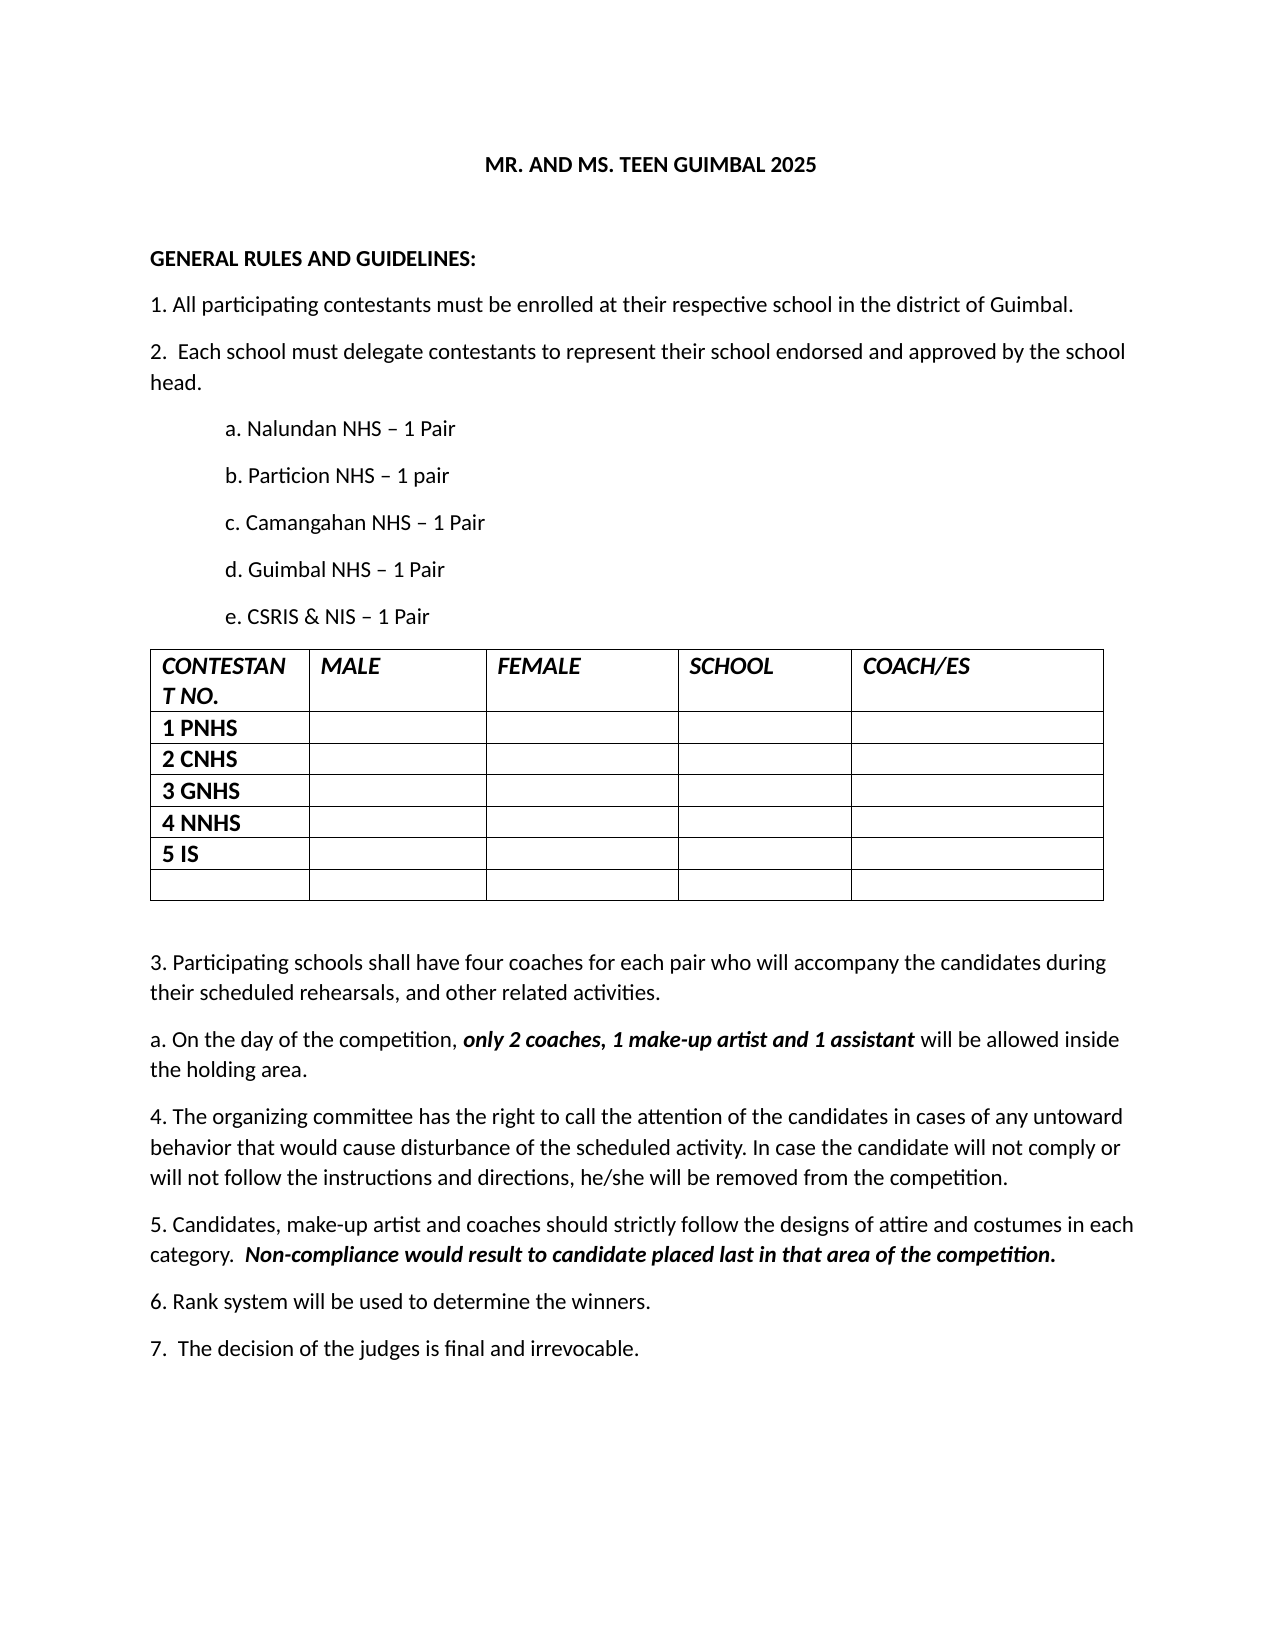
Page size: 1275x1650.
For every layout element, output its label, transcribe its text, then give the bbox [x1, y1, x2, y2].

text c. Camangahan NHS – 1 Pair [150, 508, 1152, 536]
table_cell [679, 712, 851, 743]
table_cell [487, 744, 678, 774]
table_header SCHOOL [679, 650, 851, 711]
table_cell 3 GNHS [151, 775, 309, 806]
table_cell [487, 838, 678, 869]
table_cell [487, 870, 678, 900]
table_cell 4 NNHS [151, 807, 309, 837]
table_cell [151, 870, 309, 900]
table_cell [310, 807, 486, 837]
table_header FEMALE [487, 650, 678, 711]
text e. CSRIS & NIS – 1 Pair [150, 602, 1152, 630]
table_cell [310, 775, 486, 806]
text MR. AND MS. TEEN GUIMBAL 2025 [150, 150, 1152, 178]
table_cell [679, 775, 851, 806]
text a. On the day of the competition, only 2 coaches, 1 make-up artist and 1 assistant will be allowed inside the holding area. [150, 1025, 1152, 1084]
table_cell [487, 775, 678, 806]
table_cell [310, 712, 486, 743]
table_cell 1 PNHS [151, 712, 309, 743]
text d. Guimbal NHS – 1 Pair [150, 555, 1152, 583]
table_cell [310, 838, 486, 869]
table_cell [852, 775, 1103, 806]
text 3. Participating schools shall have four coaches for each pair who will accompany the candidates during their scheduled rehearsals, and other related activities. [150, 948, 1152, 1007]
table_cell [852, 712, 1103, 743]
table_header MALE [310, 650, 486, 711]
text 4. The organizing committee has the right to call the attention of the candidates in cases of any untoward behavior that would cause disturbance of the scheduled activity. In case the candidate will not comply or will not follow the instructions and directions, he/she will be removed from the competition. [150, 1102, 1152, 1191]
table_cell [852, 744, 1103, 774]
table_header CONTESTANT NO. [151, 650, 309, 711]
text 7. The decision of the judges is final and irrevocable. [150, 1334, 1152, 1362]
table_cell [852, 807, 1103, 837]
text b. Particion NHS – 1 pair [150, 461, 1152, 489]
table_cell [487, 807, 678, 837]
table_cell [310, 744, 486, 774]
table_cell [852, 870, 1103, 900]
table_cell [679, 838, 851, 869]
text 5. Candidates, make-up artist and coaches should strictly follow the designs of attire and costumes in each category. Non-compliance would result to candidate placed last in that area of the competition. [150, 1210, 1152, 1268]
table_cell [310, 870, 486, 900]
table_cell [679, 807, 851, 837]
text GENERAL RULES AND GUIDELINES: [150, 244, 1152, 272]
table_header COACH/ES [852, 650, 1103, 711]
table_cell [852, 838, 1103, 869]
text 6. Rank system will be used to determine the winners. [150, 1287, 1152, 1315]
text 1. All participating contestants must be enrolled at their respective school in the district of Guimbal. [150, 291, 1152, 319]
table_cell 5 IS [151, 838, 309, 869]
table_cell [487, 712, 678, 743]
table_cell [679, 870, 851, 900]
text a. Nalundan NHS – 1 Pair [150, 414, 1152, 443]
table_cell [679, 744, 851, 774]
table_cell 2 CNHS [151, 744, 309, 774]
text 2. Each school must delegate contestants to represent their school endorsed and approved by the school head. [150, 337, 1152, 396]
